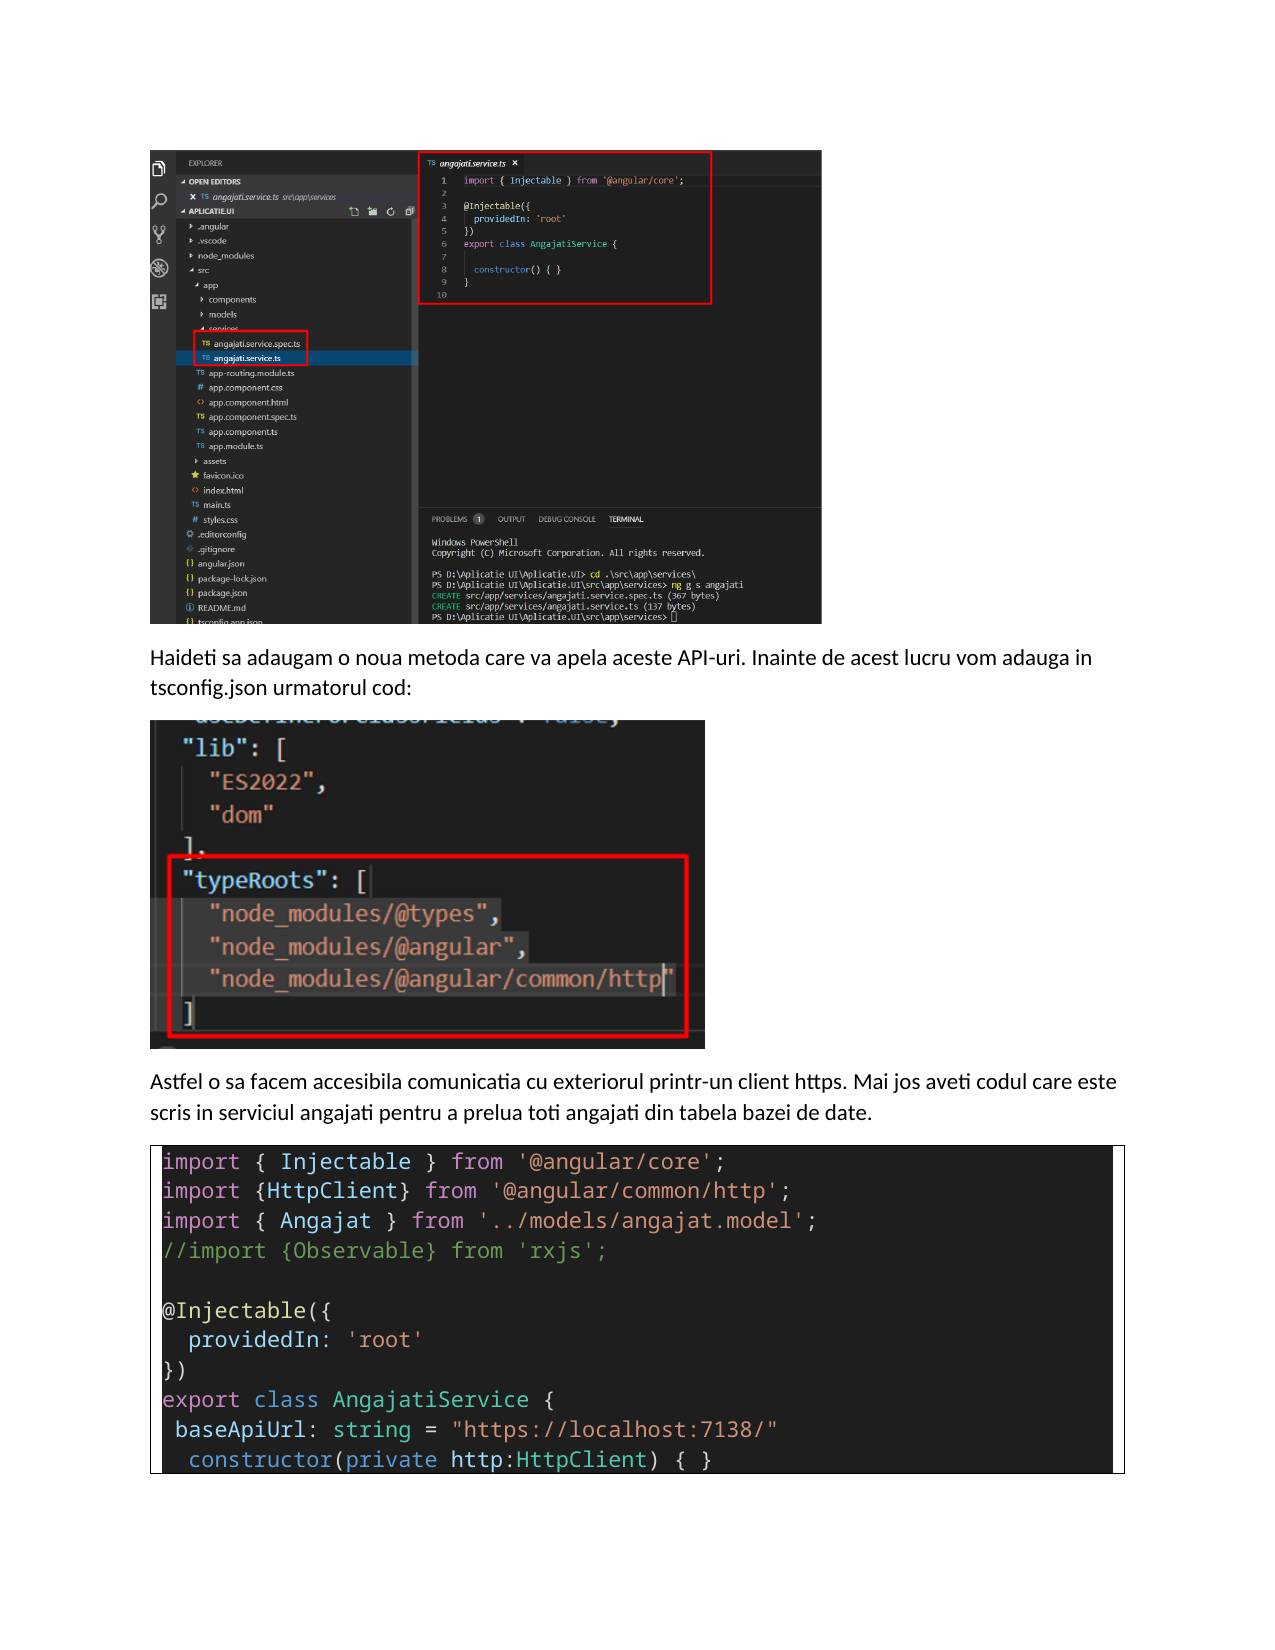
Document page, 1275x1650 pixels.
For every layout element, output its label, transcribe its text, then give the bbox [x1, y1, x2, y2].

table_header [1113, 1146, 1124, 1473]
text Astfel o sa facem accesibila comunicatia cu exteriorul printr-un client https. Mai jos aveti codul care este scris in serviciul angajati pentru a prelua toti angajati din tabela bazei de date. [150, 1067, 1125, 1126]
picture [150, 150, 822, 624]
text Haideti sa adaugam o noua metoda care va apela aceste API-uri. Inainte de acest lucru vom adauga in tsconfig.json urmatorul cod: [150, 643, 1125, 701]
picture [150, 719, 705, 1049]
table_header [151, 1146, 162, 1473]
